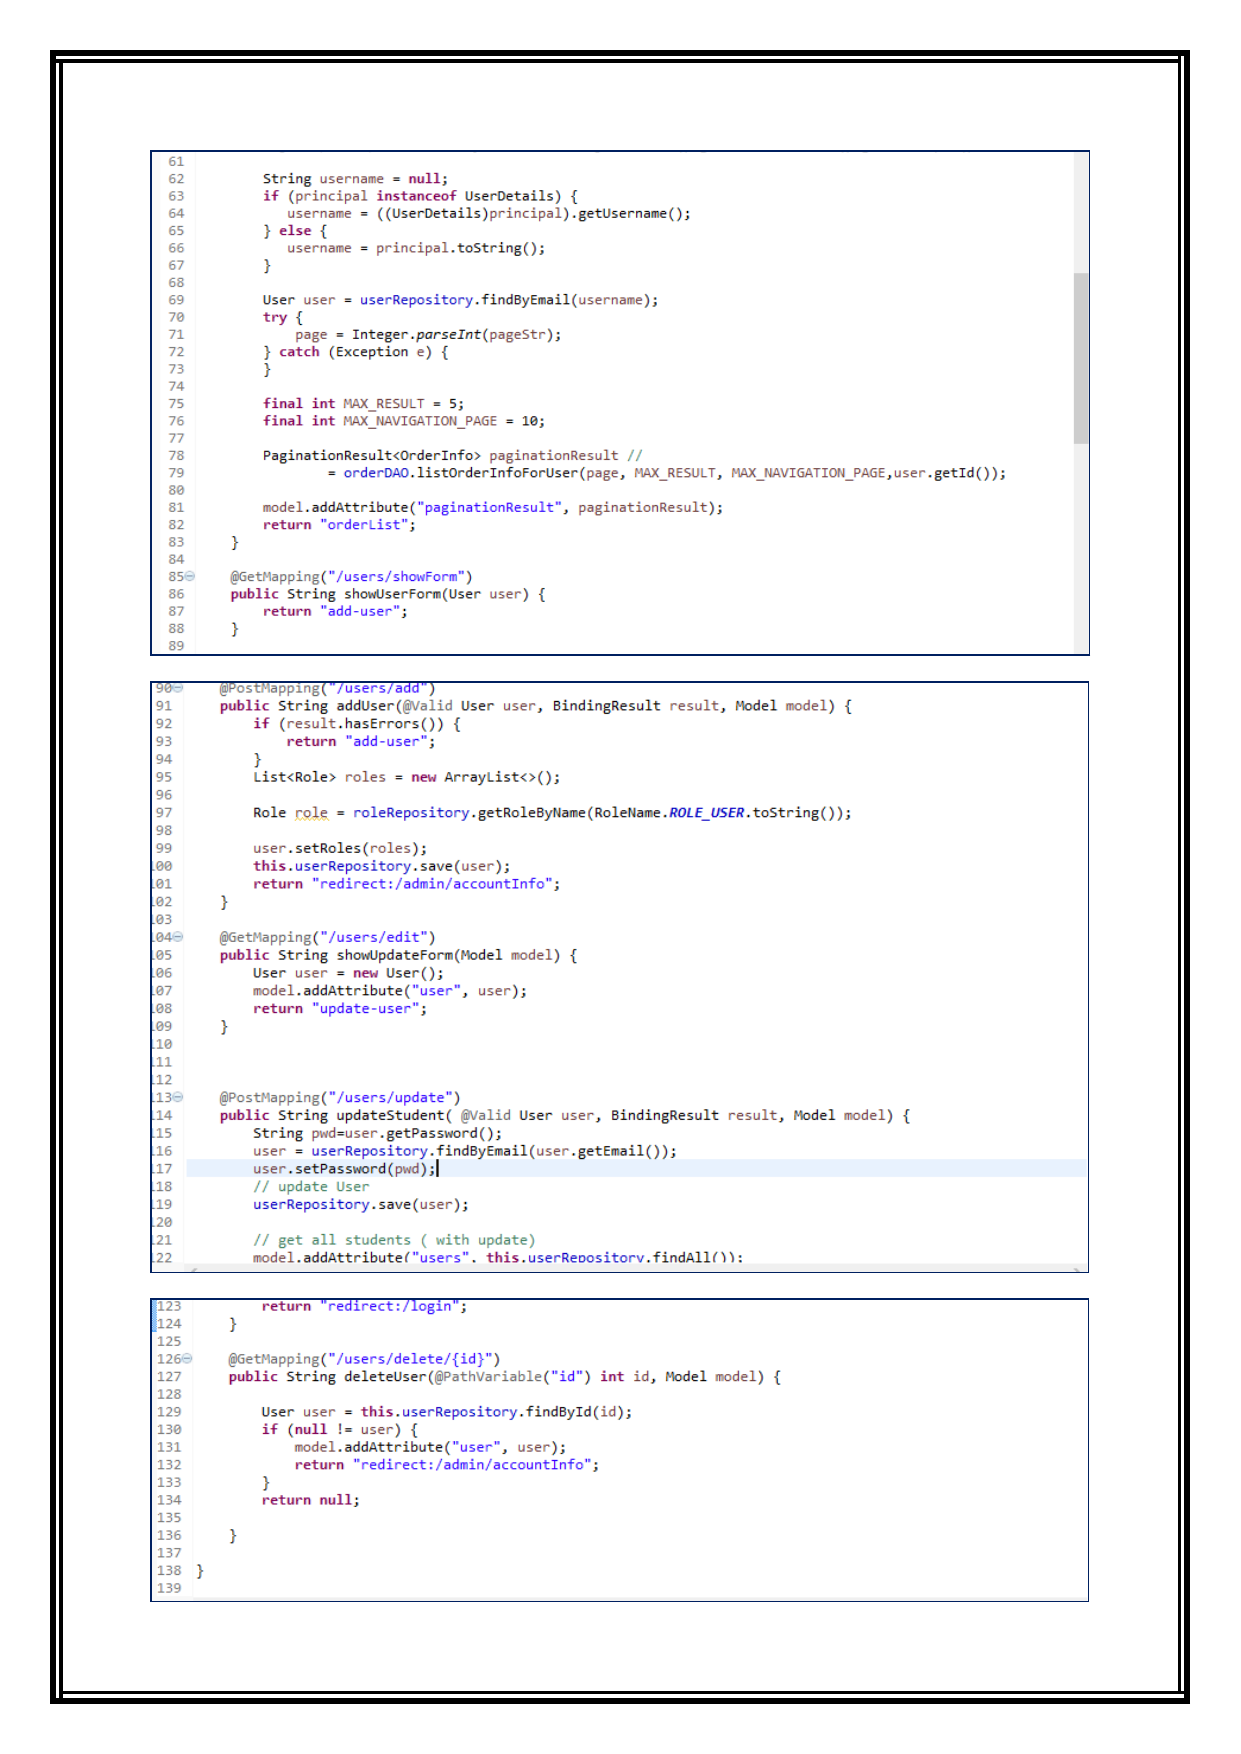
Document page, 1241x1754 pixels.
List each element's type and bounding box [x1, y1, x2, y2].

picture [152, 1300, 1088, 1601]
picture [152, 683, 1088, 1272]
picture [152, 152, 1089, 654]
